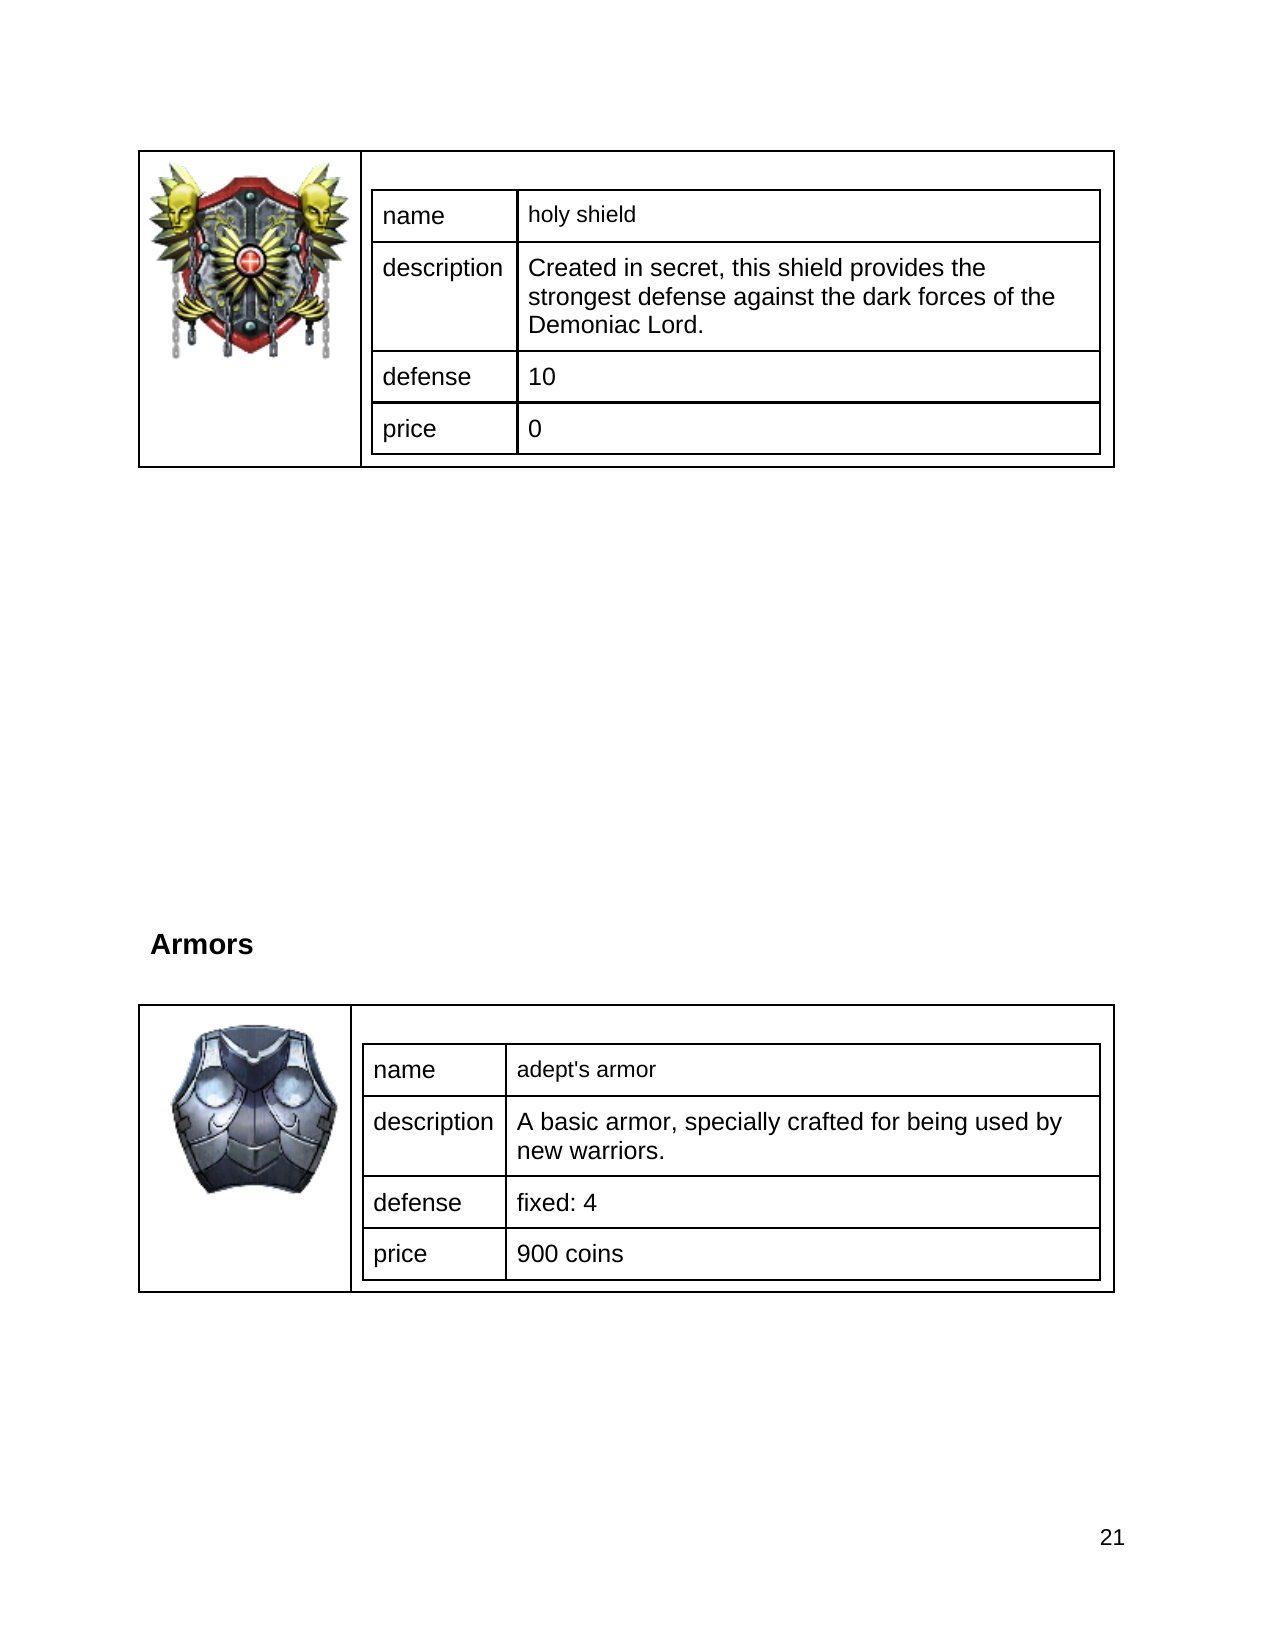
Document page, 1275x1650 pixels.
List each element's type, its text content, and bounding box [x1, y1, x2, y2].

picture [149, 162, 350, 363]
table_header [140, 1006, 350, 1291]
table_header [352, 1006, 1113, 1291]
table_cell [362, 152, 1113, 466]
subtitle Armors [150, 927, 1125, 961]
table_cell [140, 152, 360, 466]
picture [149, 1016, 350, 1217]
